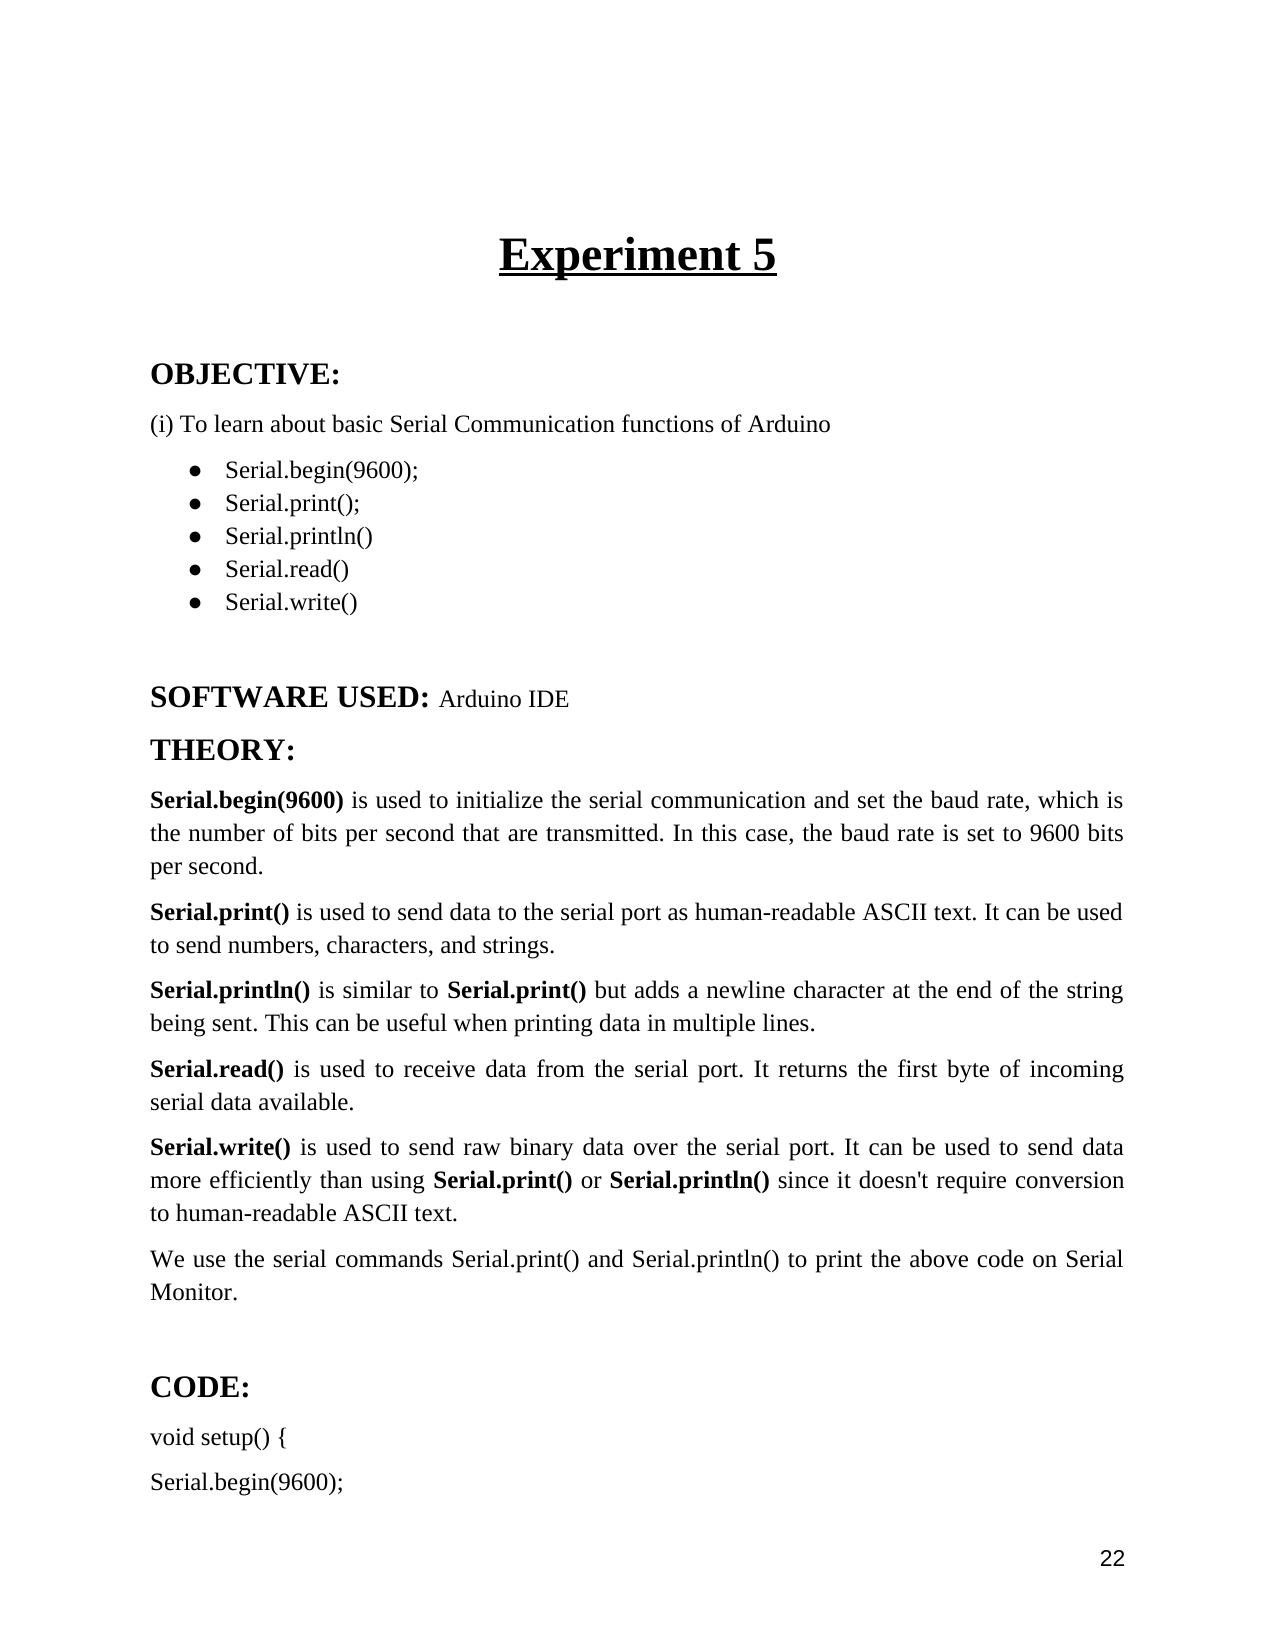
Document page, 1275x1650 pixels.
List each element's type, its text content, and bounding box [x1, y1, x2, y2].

text CODE: [150, 1368, 1125, 1404]
text SOFTWARE USED: Arduino IDE [150, 678, 1125, 714]
text Serial.println() is similar to Serial.print() but adds a newline character at the end of the string being sent. This can be useful when printing data in multiple lines. [150, 975, 1125, 1037]
text Serial.read() is used to receive data from the serial port. It returns the first byte of incoming serial data available. [150, 1054, 1125, 1116]
list Serial.begin(9600); [187, 455, 1125, 483]
text void setup() { [150, 1422, 1125, 1451]
text OBJECTIVE: [150, 355, 1125, 391]
text THEORY: [150, 732, 1125, 767]
text Serial.write() is used to send raw binary data over the serial port. It can be used to send data more efficiently than using Serial.print() or Serial.println() since it doesn't require conversion to human-readable ASCII text. [150, 1132, 1125, 1227]
text Serial.print() is used to send data to the serial port as human-readable ASCII text. It can be used to send numbers, characters, and strings. [150, 897, 1125, 959]
text (i) To learn about basic Serial Communication functions of Arduino [150, 409, 1125, 438]
list Serial.println() [187, 521, 1125, 549]
text We use the serial commands Serial.print() and Serial.println() to print the above code on Serial Monitor. [150, 1244, 1125, 1306]
text Serial.begin(9600); [150, 1467, 1125, 1496]
text Experiment 5 [150, 226, 1125, 281]
list Serial.write() [187, 587, 1125, 616]
text Serial.begin(9600) is used to initialize the serial communication and set the baud rate, which is the number of bits per second that are transmitted. In this case, the baud rate is set to 9600 bits per second. [150, 785, 1125, 880]
list Serial.read() [187, 554, 1125, 582]
list Serial.print(); [187, 488, 1125, 516]
